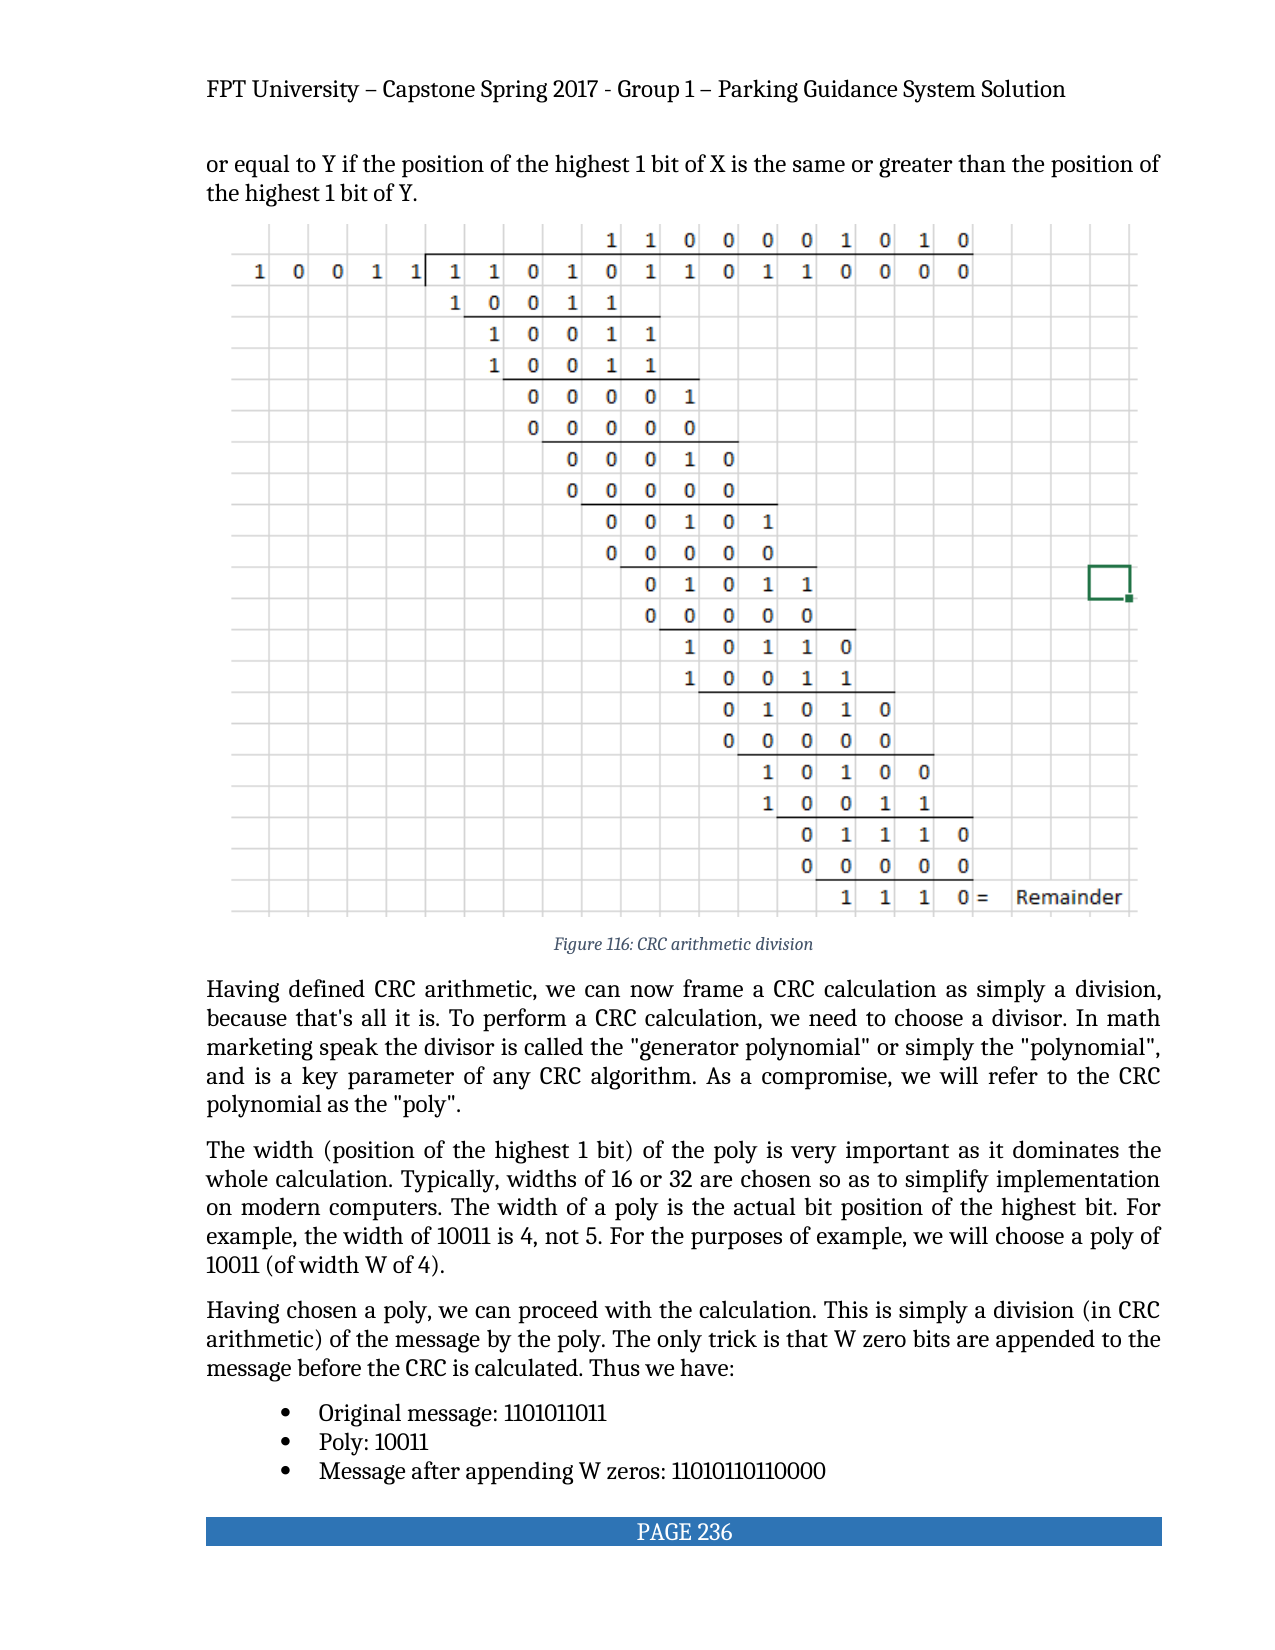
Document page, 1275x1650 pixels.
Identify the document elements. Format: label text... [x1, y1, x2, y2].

text Original message: 1101011011 [281, 1399, 1162, 1428]
text Having chosen a poly, we can proceed with the calculation. This is simply a division (in CRC arithmetic) of the message by the poly. The only trick is that W zero bits are appended to the message before the CRC is calculated. Thus we have: [206, 1296, 1162, 1382]
picture [231, 224, 1138, 917]
text Figure 116: CRC arithmetic division [206, 933, 1162, 954]
text Having defined CRC arithmetic, we can now frame a CRC calculation as simply a division, because that's all it is. To perform a CRC calculation, we need to choose a divisor. In math marketing speak the divisor is called the "generator polynomial" or simply the "polynomial", and is a key parameter of any CRC algorithm. As a compromise, we will refer to the CRC polynomial as the "poly". [206, 975, 1162, 1119]
text Message after appending W zeros: 11010110110000 [281, 1457, 1162, 1485]
text The width (position of the highest 1 bit) of the poly is very important as it dominates the whole calculation. Typically, widths of 16 or 32 are chosen so as to simplify implementation on modern computers. The width of a poly is the actual bit position of the highest bit. For example, the width of 10011 is 4, not 5. For the purposes of example, we will choose a poly of 10011 (of width W of 4). [206, 1136, 1162, 1279]
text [206, 150, 1162, 207]
text Poly: 10011 [281, 1428, 1162, 1457]
